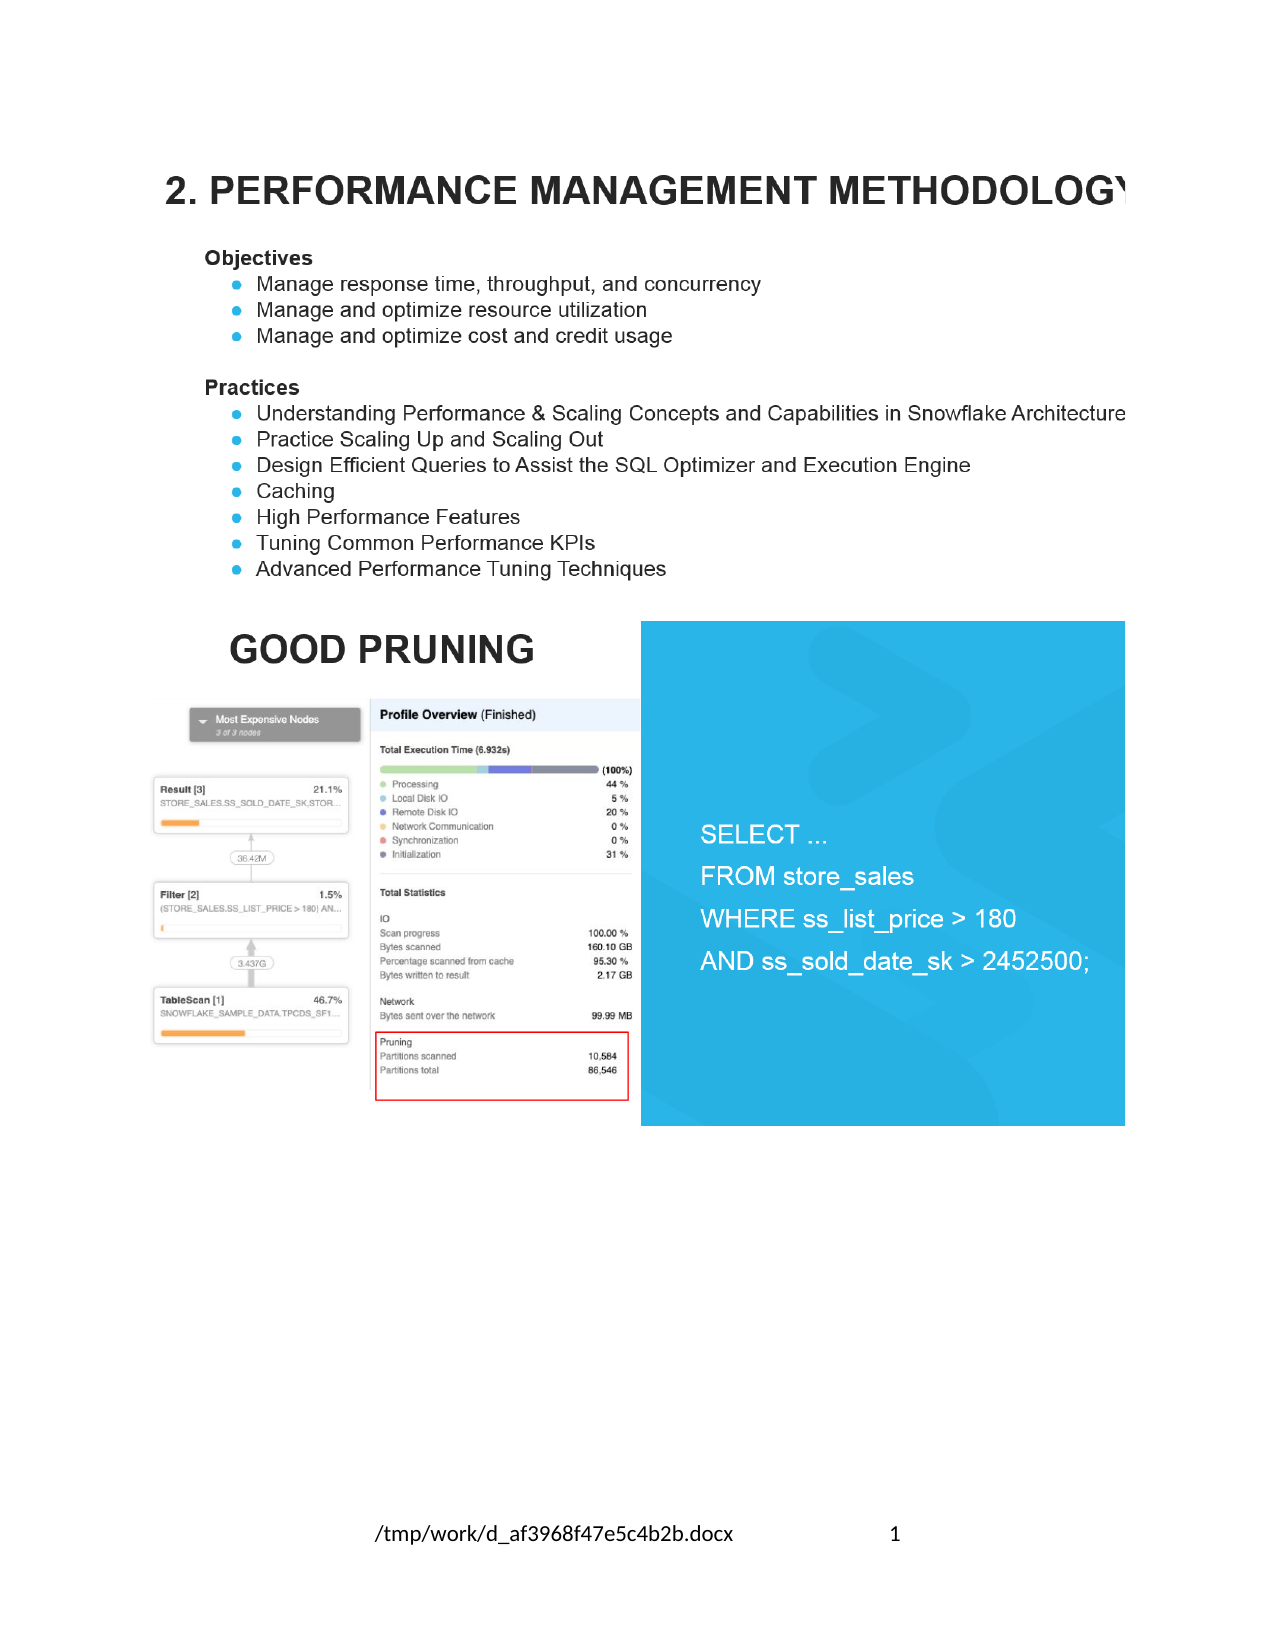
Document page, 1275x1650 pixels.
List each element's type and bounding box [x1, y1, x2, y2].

picture [150, 621, 1125, 1126]
picture [150, 150, 1125, 619]
